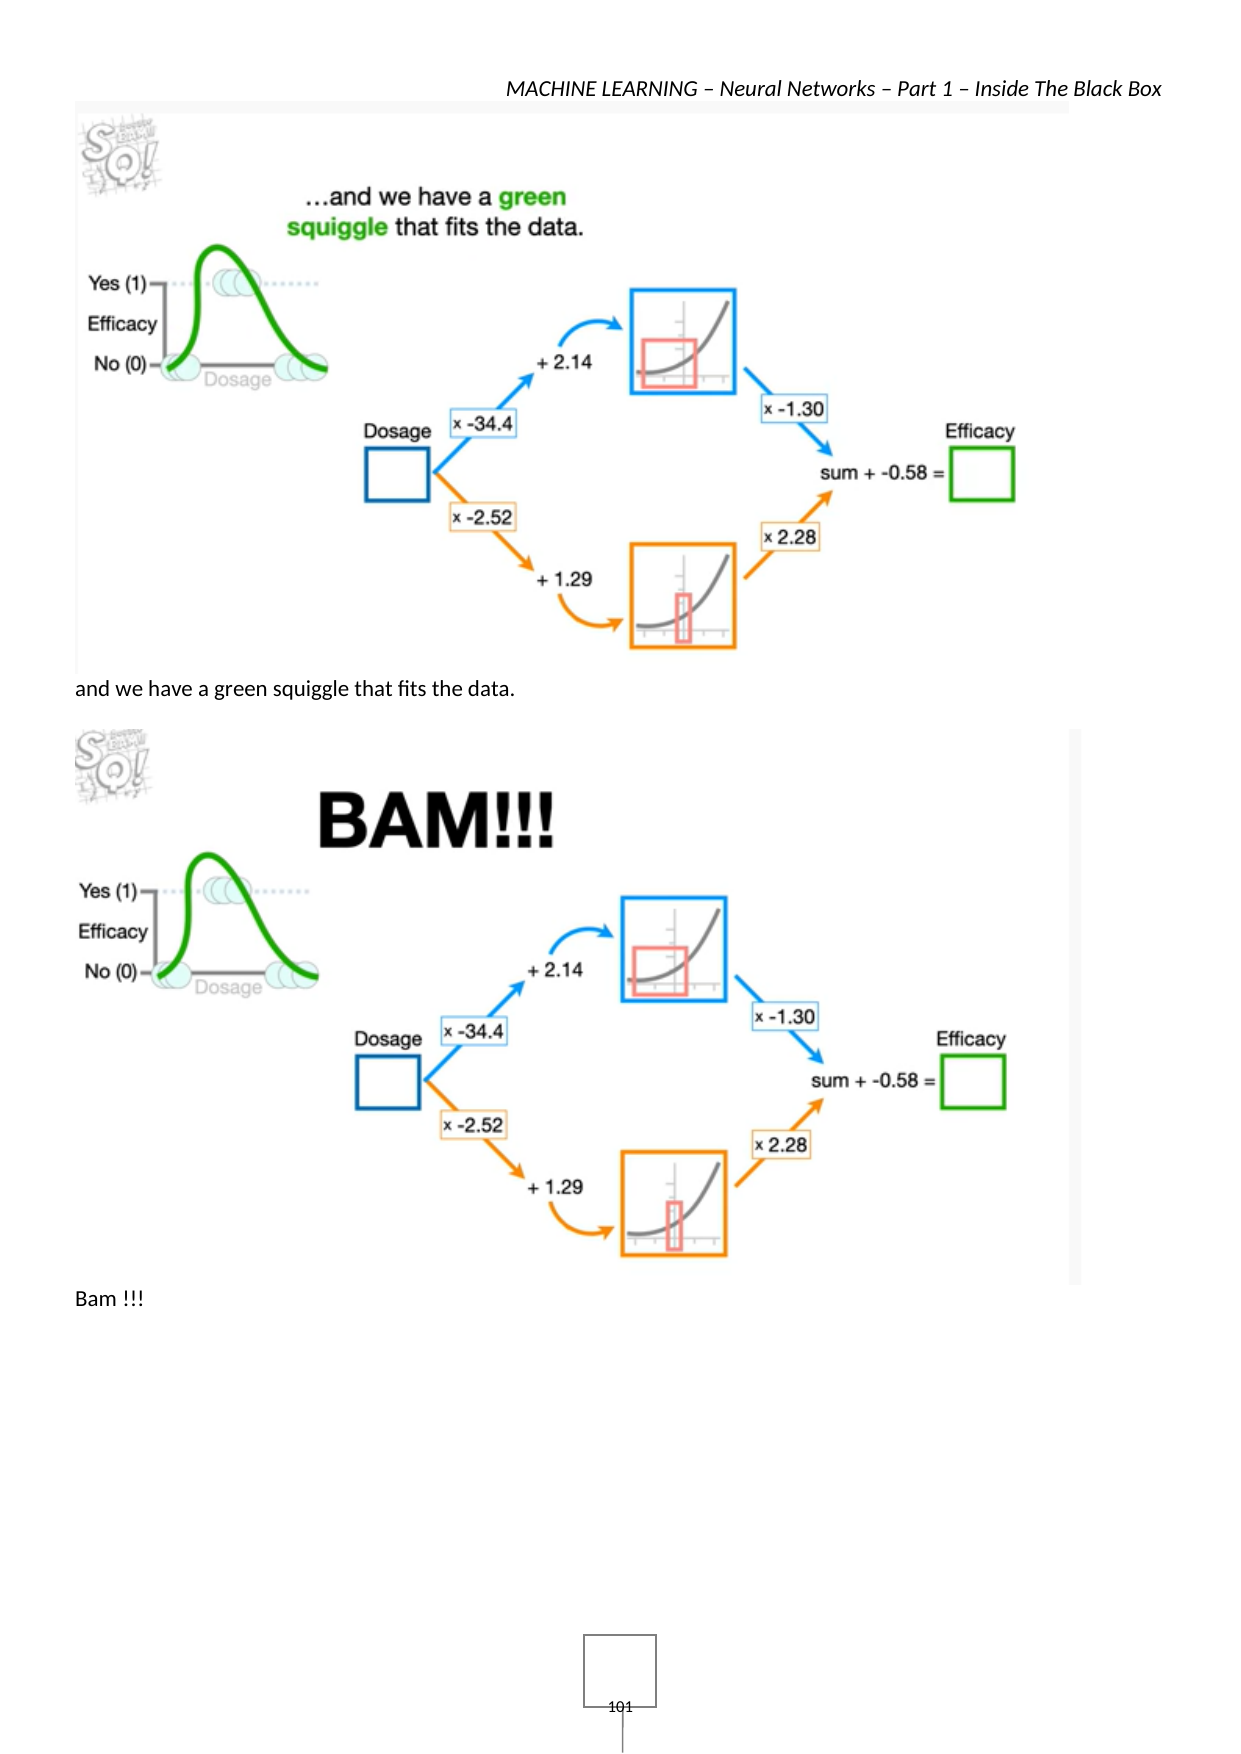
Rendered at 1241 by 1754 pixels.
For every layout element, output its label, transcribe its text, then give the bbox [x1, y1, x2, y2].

text and we have a green squiggle that fits the data. [75, 674, 1165, 702]
picture [75, 729, 1082, 1285]
picture [75, 101, 1069, 674]
text Bam !!! [75, 1284, 1165, 1313]
